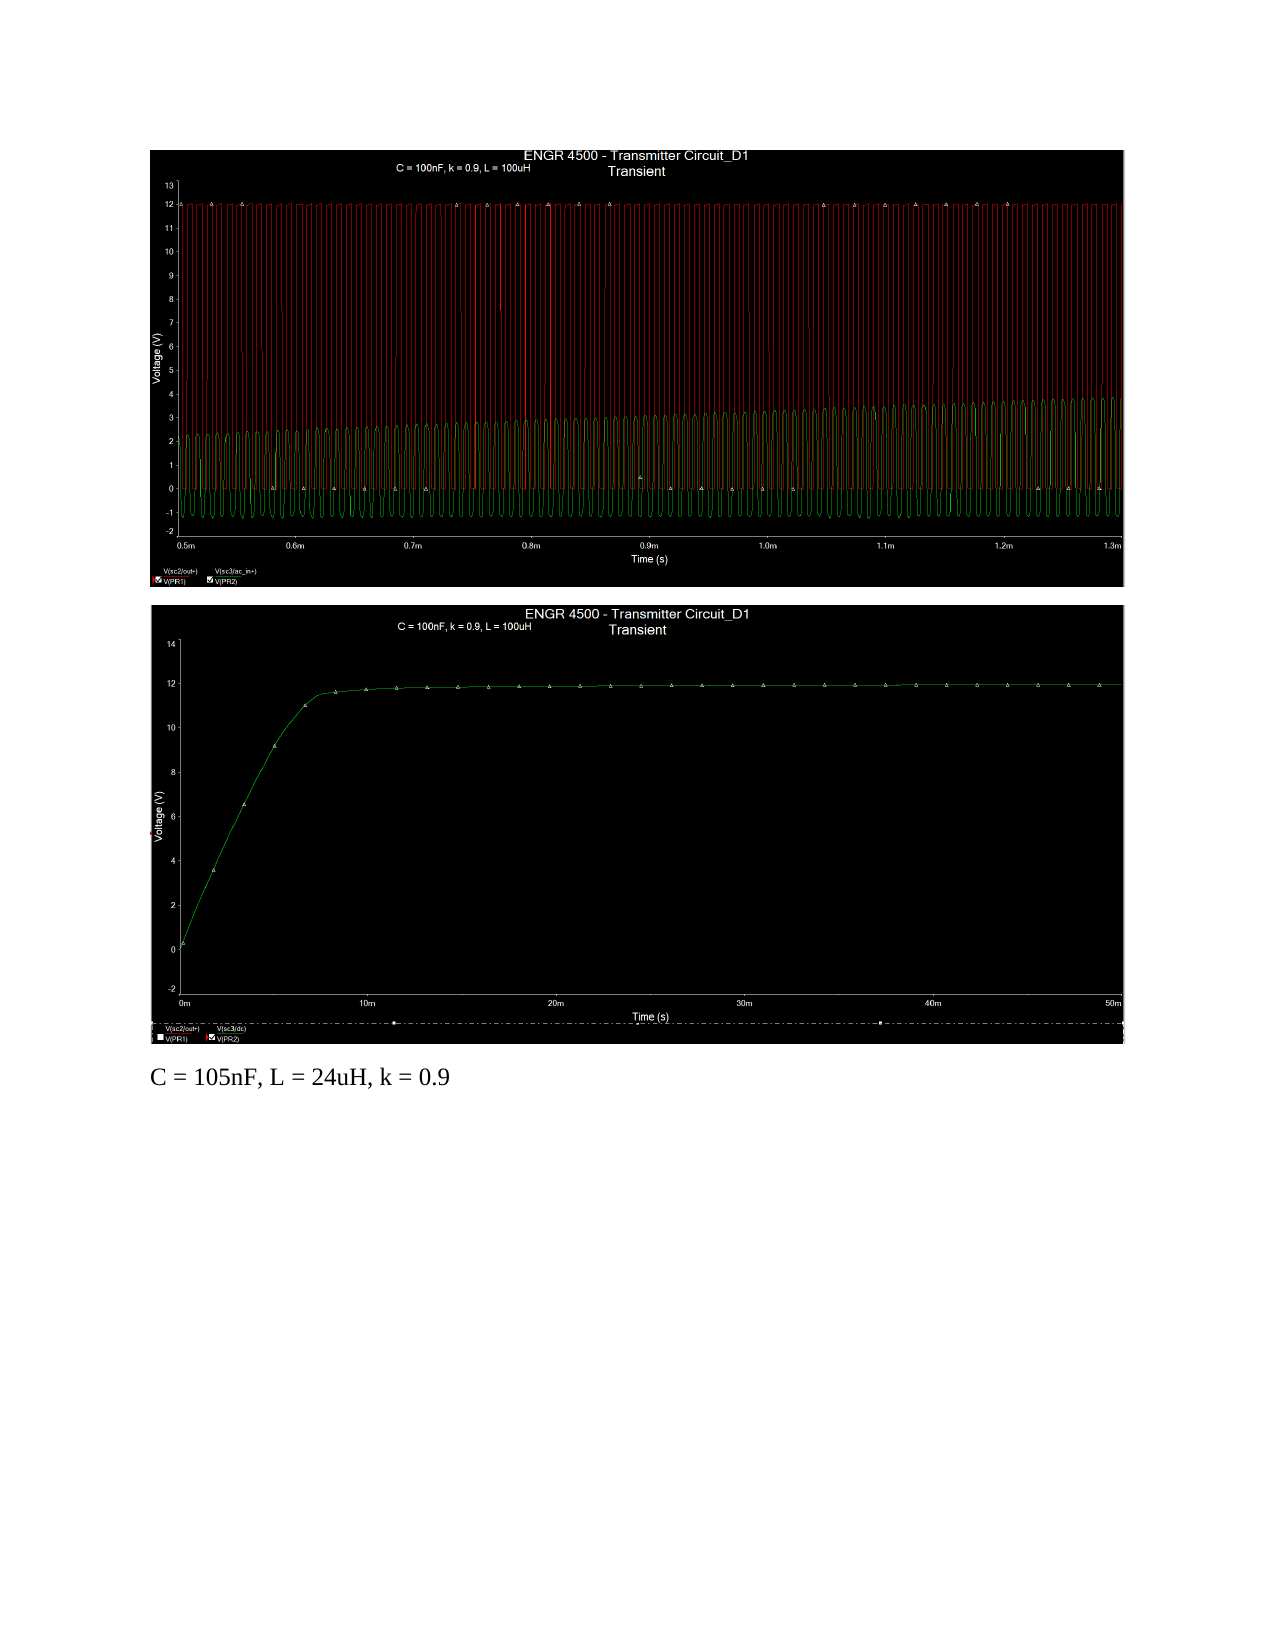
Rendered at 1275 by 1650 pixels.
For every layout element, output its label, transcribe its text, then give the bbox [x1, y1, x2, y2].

text C = 105nF, L = 24uH, k = 0.9 [150, 1062, 1125, 1091]
picture [150, 150, 1125, 587]
picture [150, 605, 1125, 1044]
